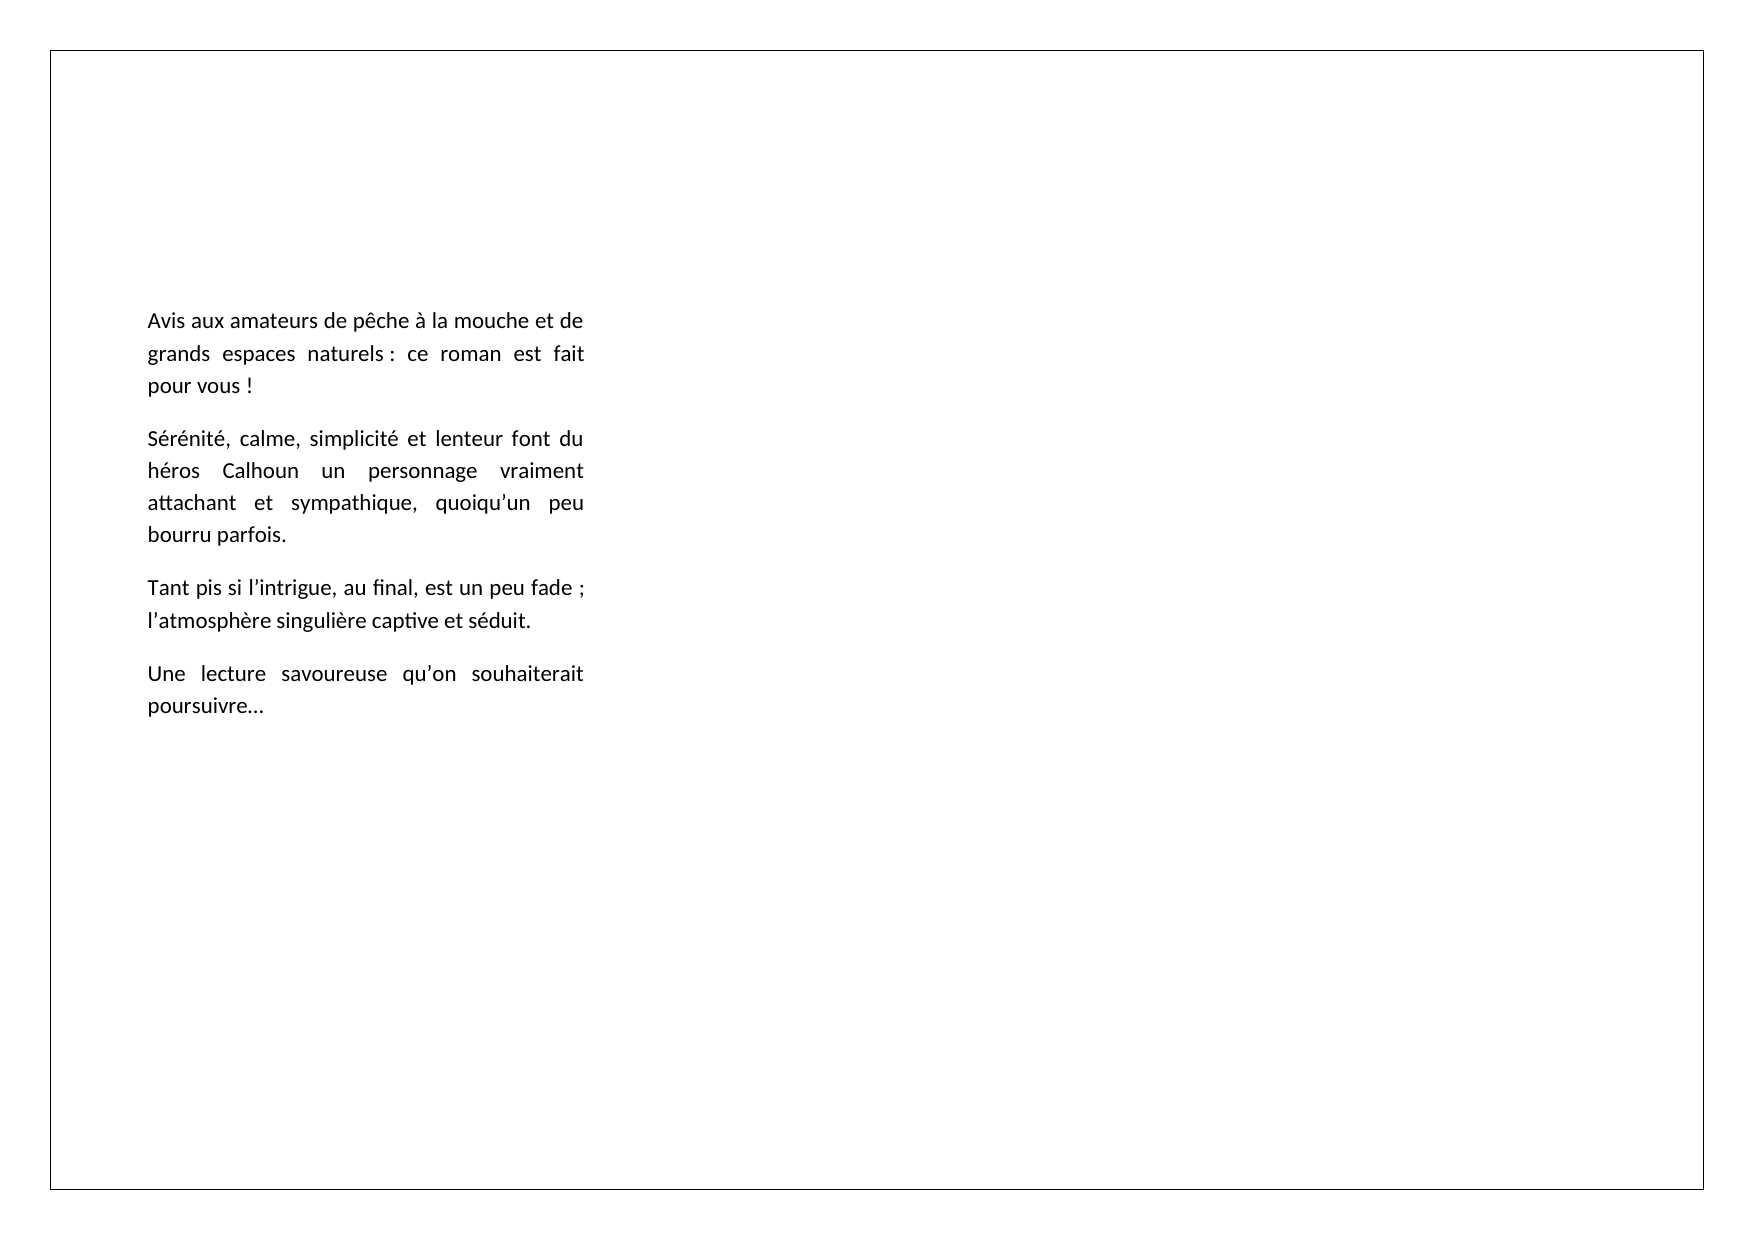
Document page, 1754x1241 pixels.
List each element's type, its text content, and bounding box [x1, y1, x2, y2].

text Une lecture savoureuse qu’on souhaiterait poursuivre… [147, 659, 584, 719]
text Sérénité, calme, simplicité et lenteur font du héros Calhoun un personnage vraiment attachant et sympathique, quoiqu’un peu bourru parfois. [147, 424, 584, 548]
text Tant pis si l’intrigue, au final, est un peu fade ; l’atmosphère singulière captive et séduit. [147, 573, 584, 634]
text Avis aux amateurs de pêche à la mouche et de grands espaces naturels : ce roman est fait pour vous ! [147, 307, 584, 399]
